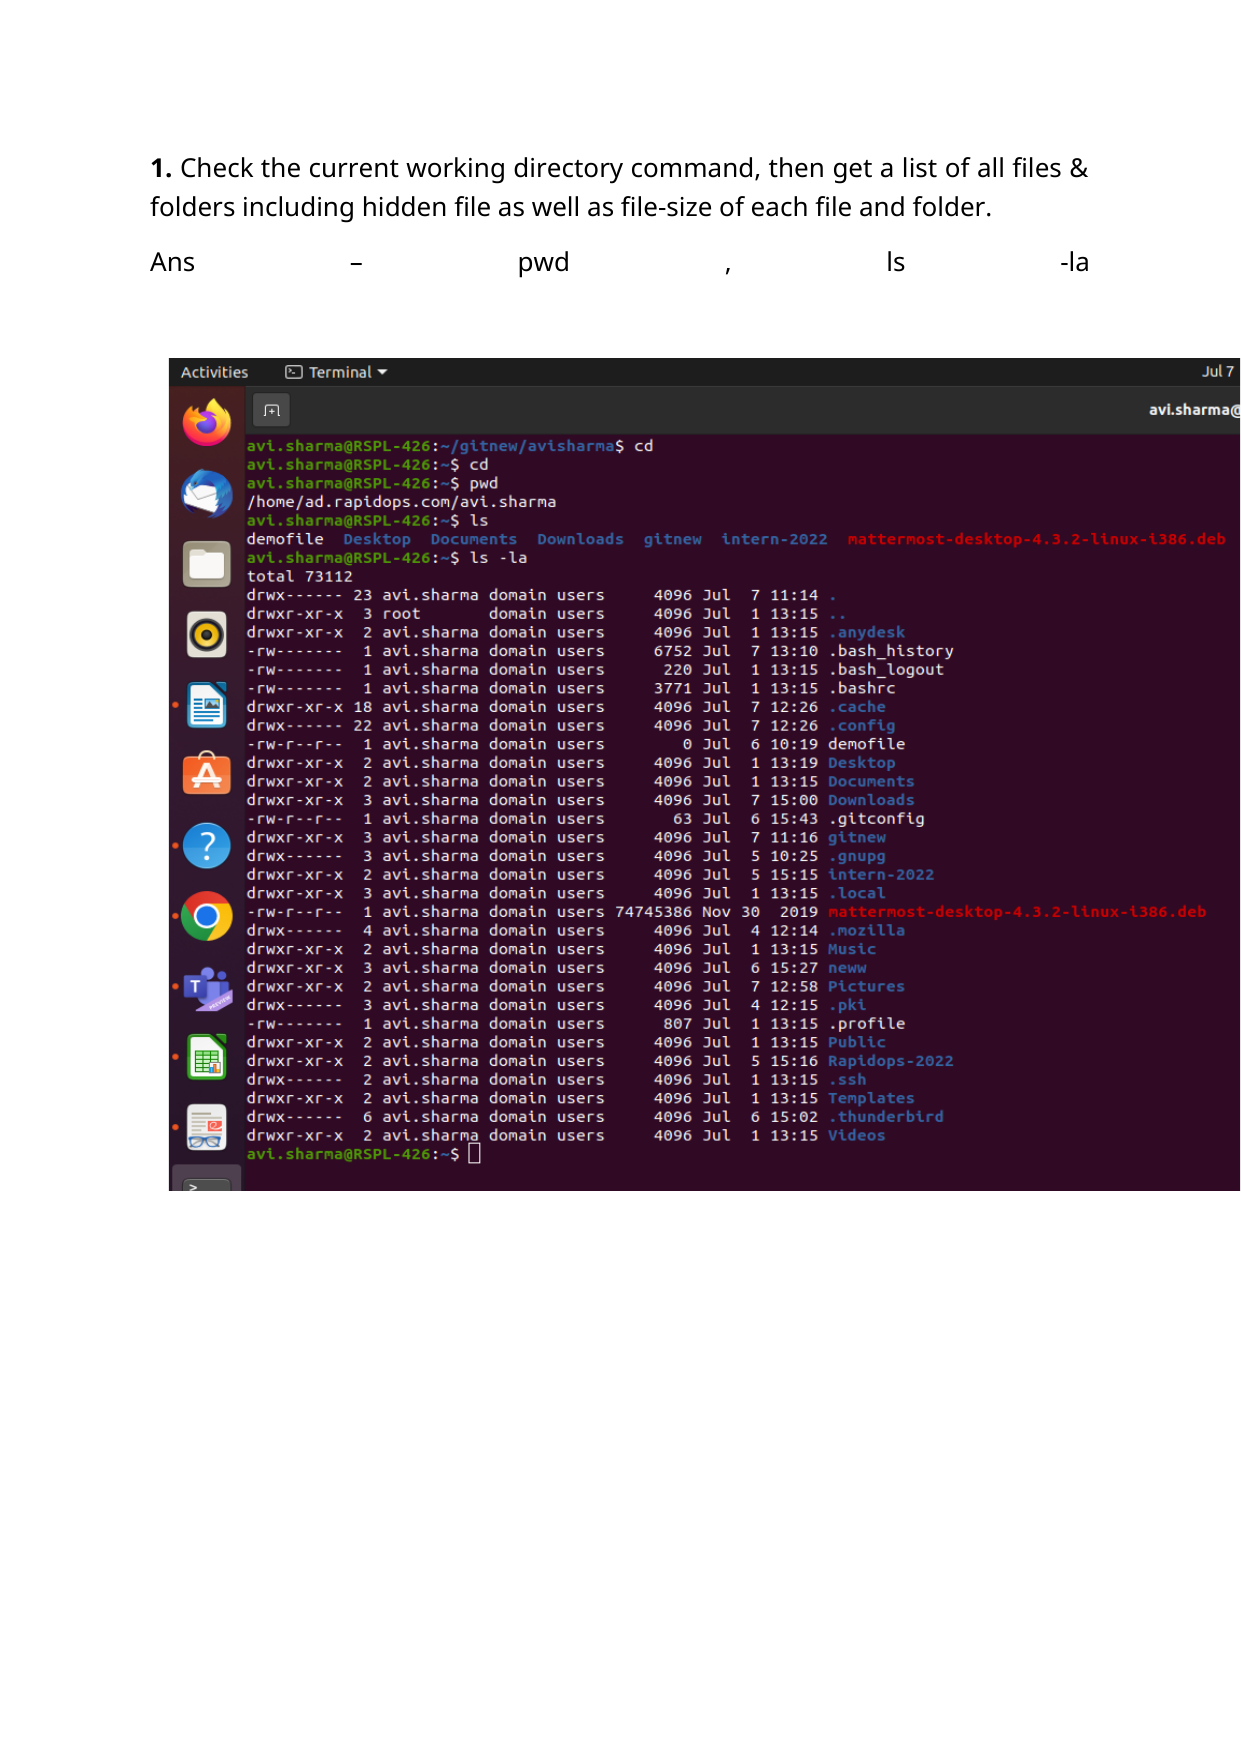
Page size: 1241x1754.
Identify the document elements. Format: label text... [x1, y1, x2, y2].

text Ans – pwd , ls -la [150, 243, 1090, 309]
text 1. Check the current working directory command, then get a list of all files & folders including hidden file as well as file-size of each file and folder. [150, 150, 1090, 224]
